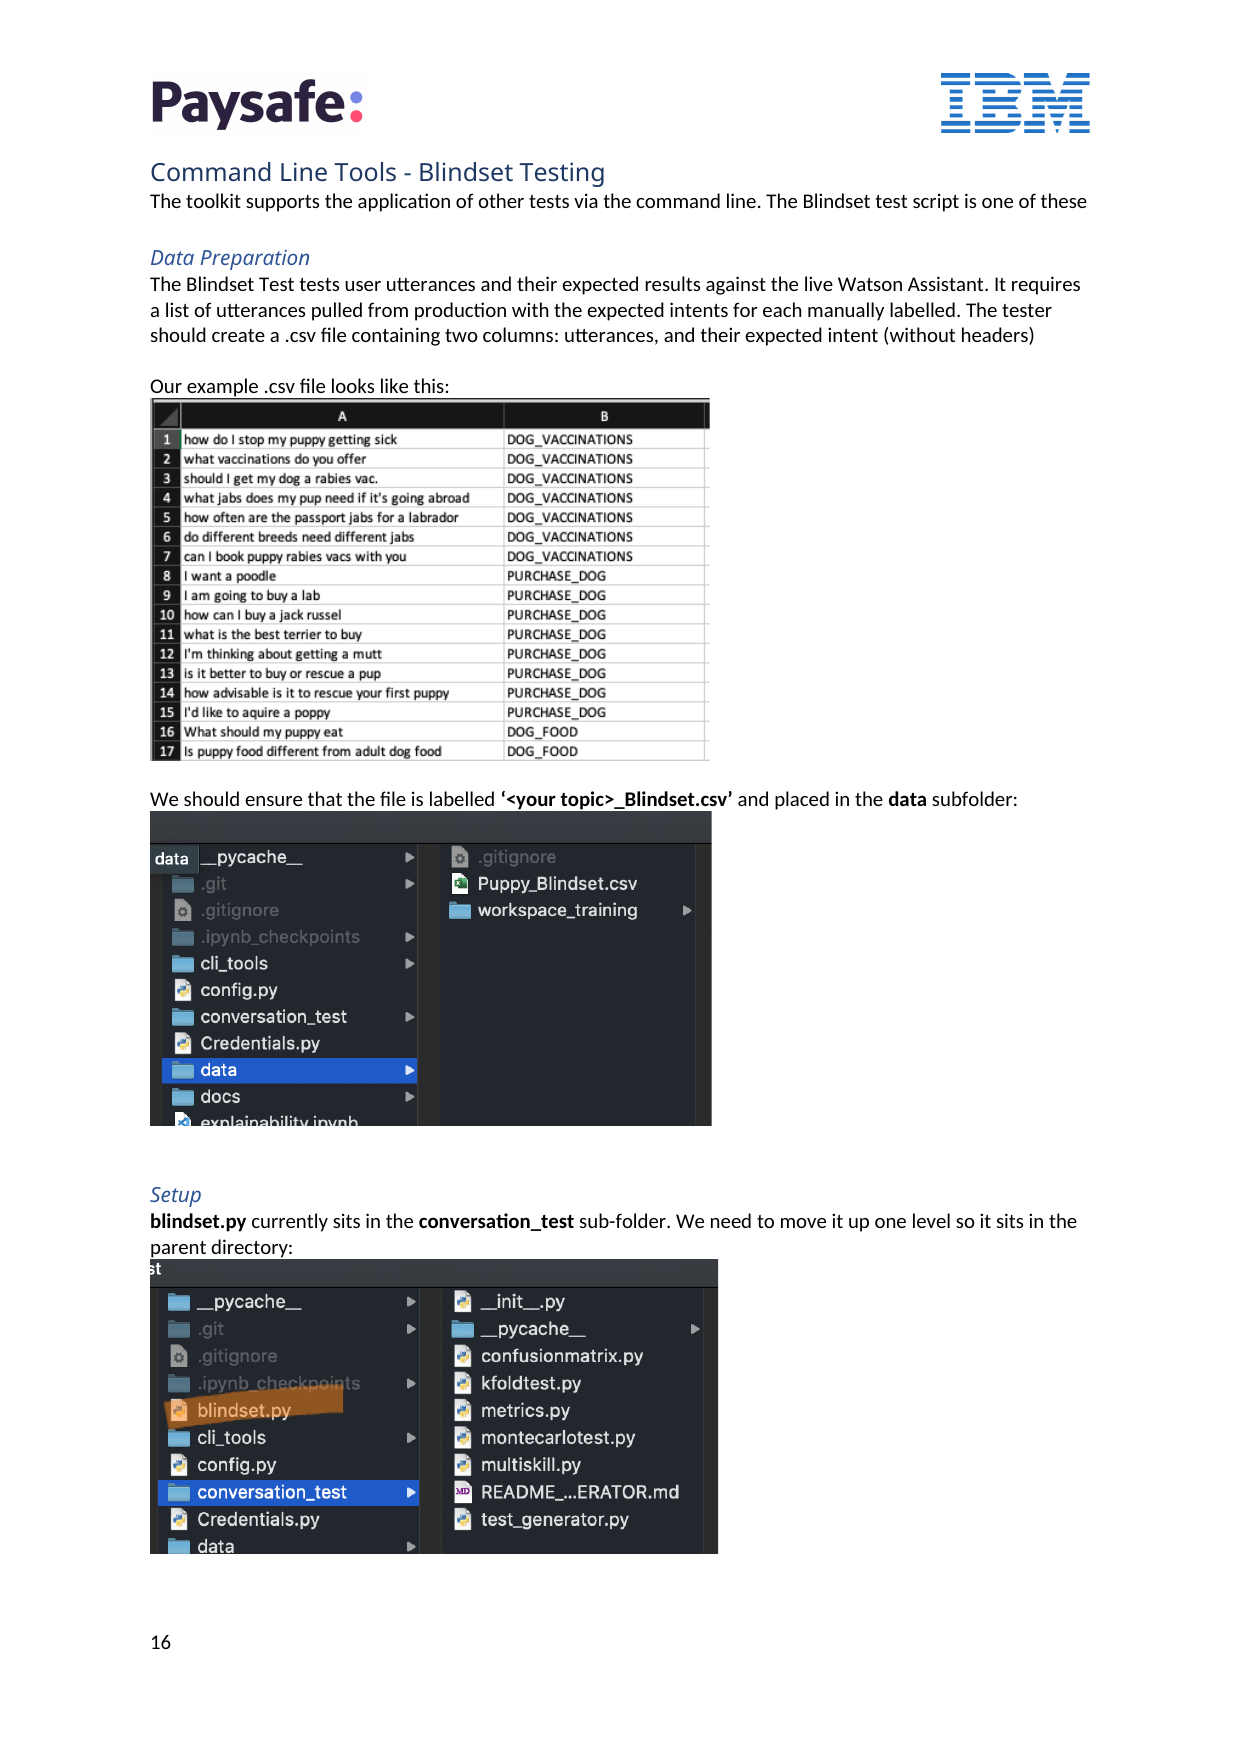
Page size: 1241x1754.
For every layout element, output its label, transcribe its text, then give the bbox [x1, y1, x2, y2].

text The Blindset Test tests user utterances and their expected results against the live Watson Assistant. It requires a list of utterances pulled from production with the expected intents for each manually labelled. The tester should create a .csv file containing two columns: utterances, and their expected intent (without headers) [150, 272, 1090, 348]
text We should ensure that the file is labelled ‘<your topic>_Blindset.csv’ and placed in the data subfolder: [150, 761, 1090, 811]
picture [941, 73, 1090, 133]
text blindset.py currently sits in the conversation_test sub-folder. We need to move it up one level so it sits in the parent directory: [150, 1209, 1090, 1259]
picture [150, 74, 368, 133]
subtitle Setup [150, 1180, 1090, 1209]
picture [150, 1259, 719, 1554]
picture [150, 811, 712, 1126]
picture [150, 398, 710, 761]
subtitle Data Preparation [150, 243, 1090, 272]
subtitle Command Line Tools - Blindset Testing [150, 154, 1090, 188]
text The toolkit supports the application of other tests via the command line. The Blindset test script is one of these [150, 188, 1090, 214]
text Our example .csv file looks like this: [150, 373, 1090, 399]
